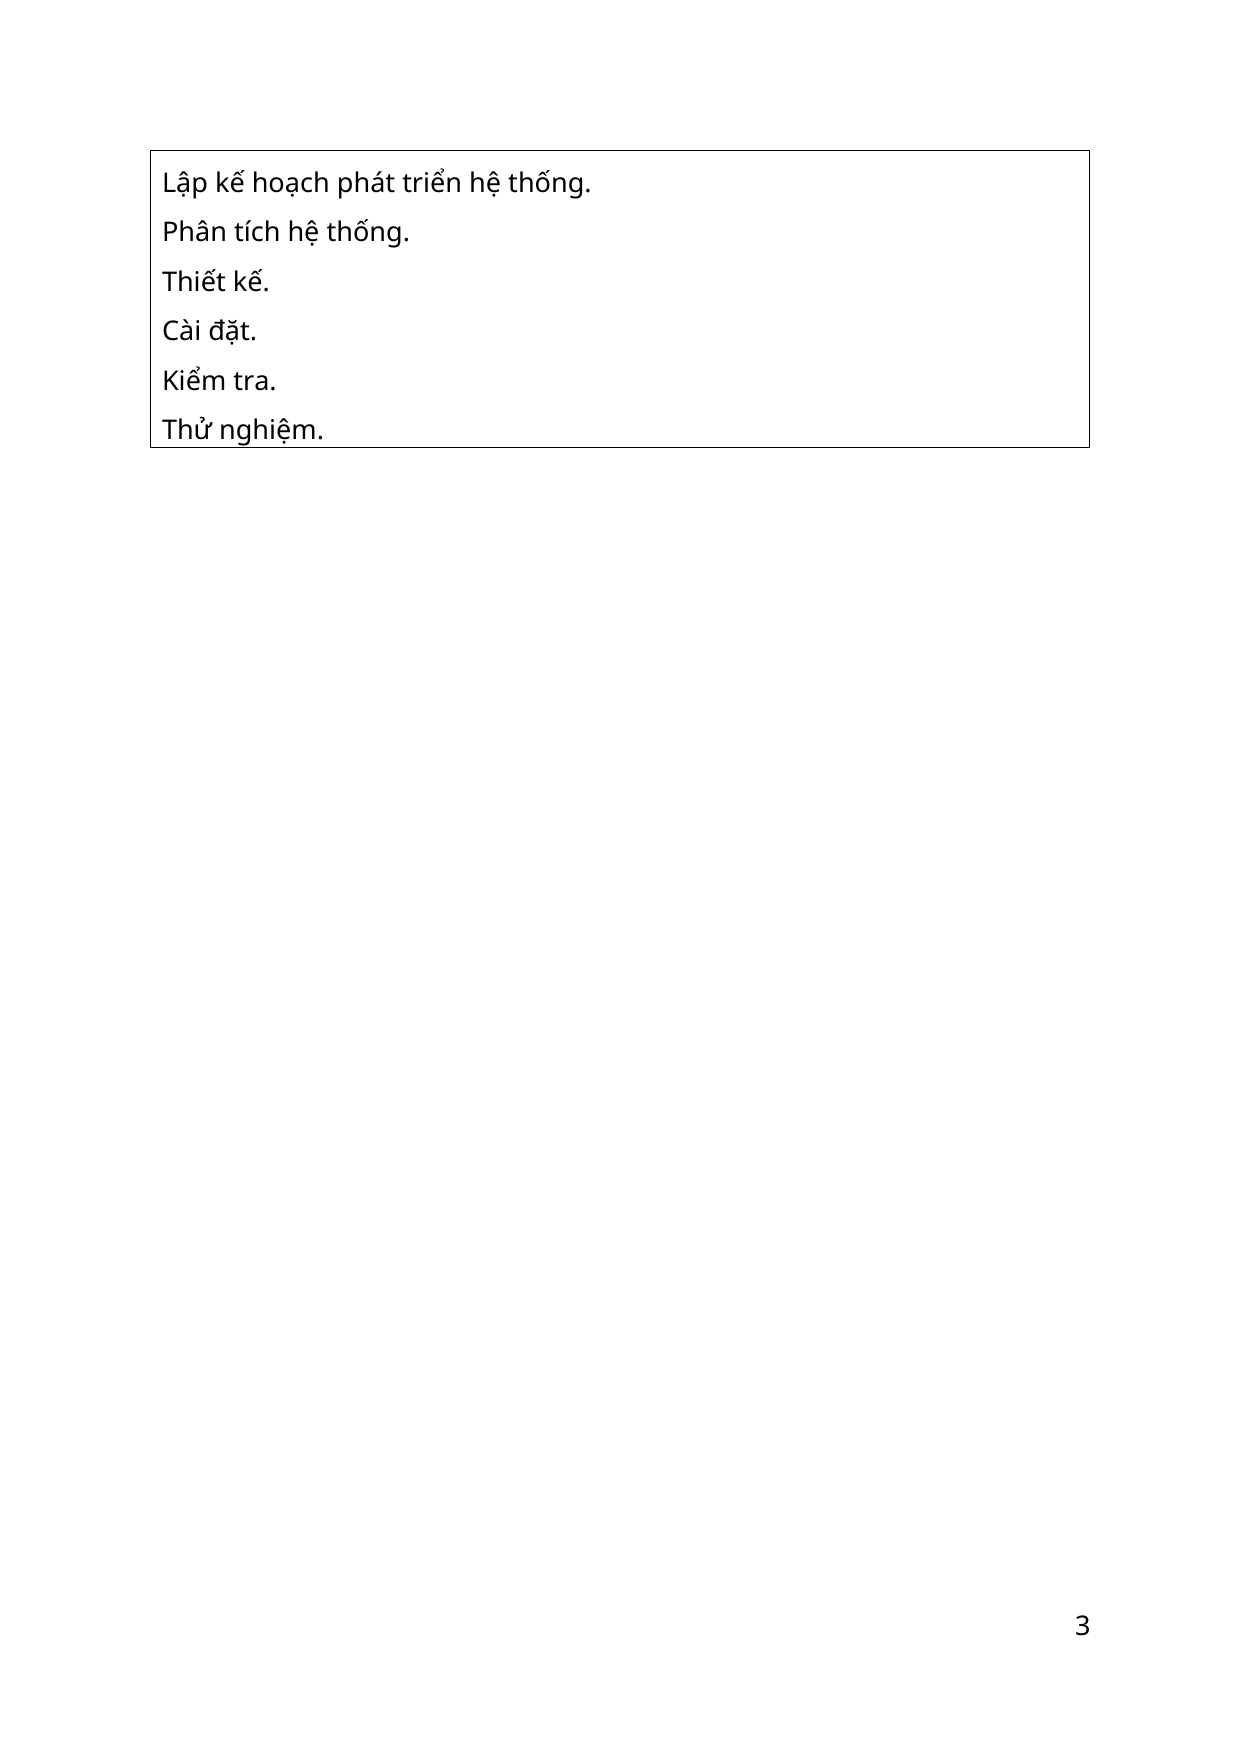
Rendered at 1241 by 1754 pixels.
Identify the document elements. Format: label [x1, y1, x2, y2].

table_cell [151, 151, 1089, 447]
